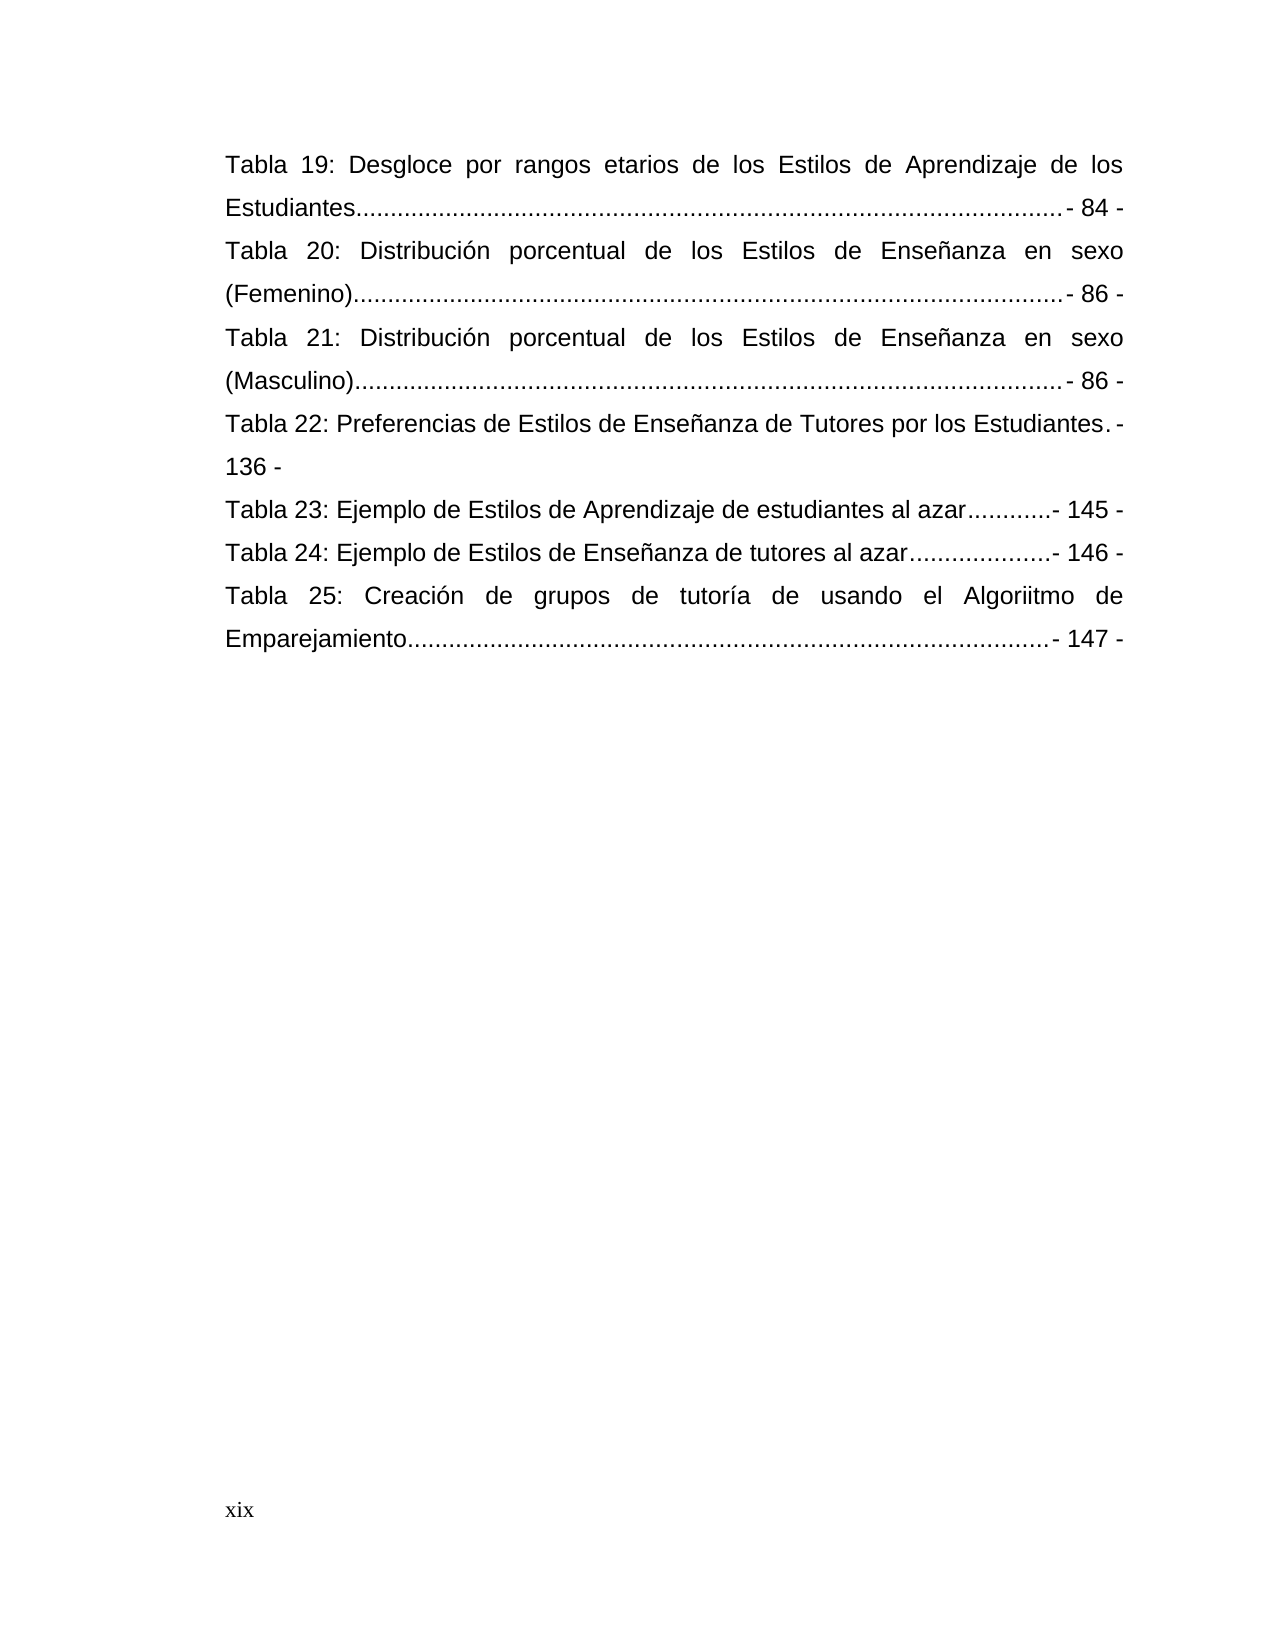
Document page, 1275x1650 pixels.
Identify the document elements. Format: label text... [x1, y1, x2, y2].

text Tabla 23: Ejemplo de Estilos de Aprendizaje de estudiantes al azar - 145 - [225, 495, 1125, 524]
text Tabla 22: Preferencias de Estilos de Enseñanza de Tutores por los Estudiantes - 136 - [225, 409, 1125, 481]
text Tabla 25: Creación de grupos de tutoría de usando el Algoriitmo de Emparejamiento - 147 - [225, 581, 1125, 653]
text Tabla 24: Ejemplo de Estilos de Enseñanza de tutores al azar - 146 - [225, 538, 1125, 567]
text Tabla 21: Distribución porcentual de los Estilos de Enseñanza en sexo (Masculino) - 86 - [225, 322, 1125, 394]
text Tabla 19: Desgloce por rangos etarios de los Estilos de Aprendizaje de los Estudiantes - 84 - [225, 150, 1125, 222]
text Tabla 20: Distribución porcentual de los Estilos de Enseñanza en sexo (Femenino) - 86 - [225, 236, 1125, 308]
